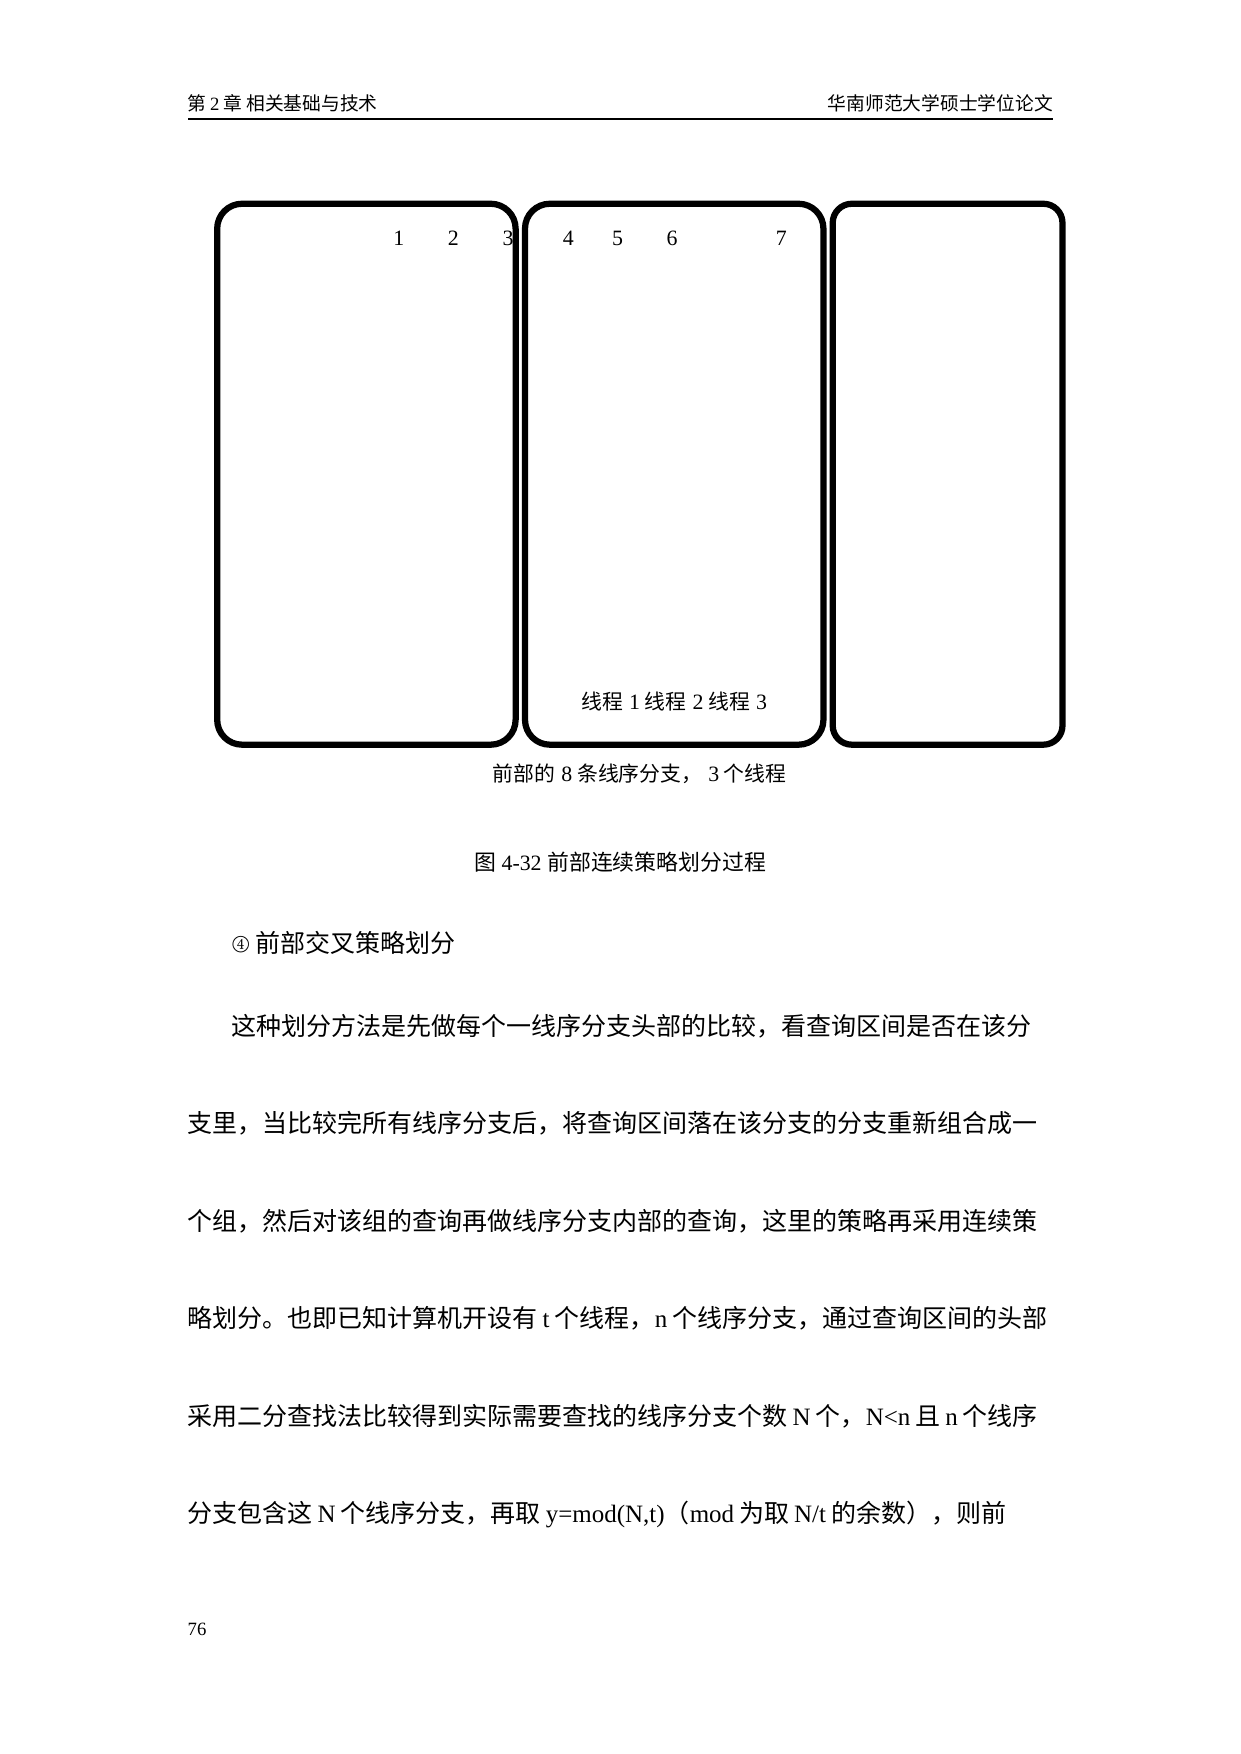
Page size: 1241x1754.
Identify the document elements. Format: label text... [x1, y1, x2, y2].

text ④前部交叉策略划分 [187, 909, 1053, 974]
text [187, 992, 1053, 1544]
